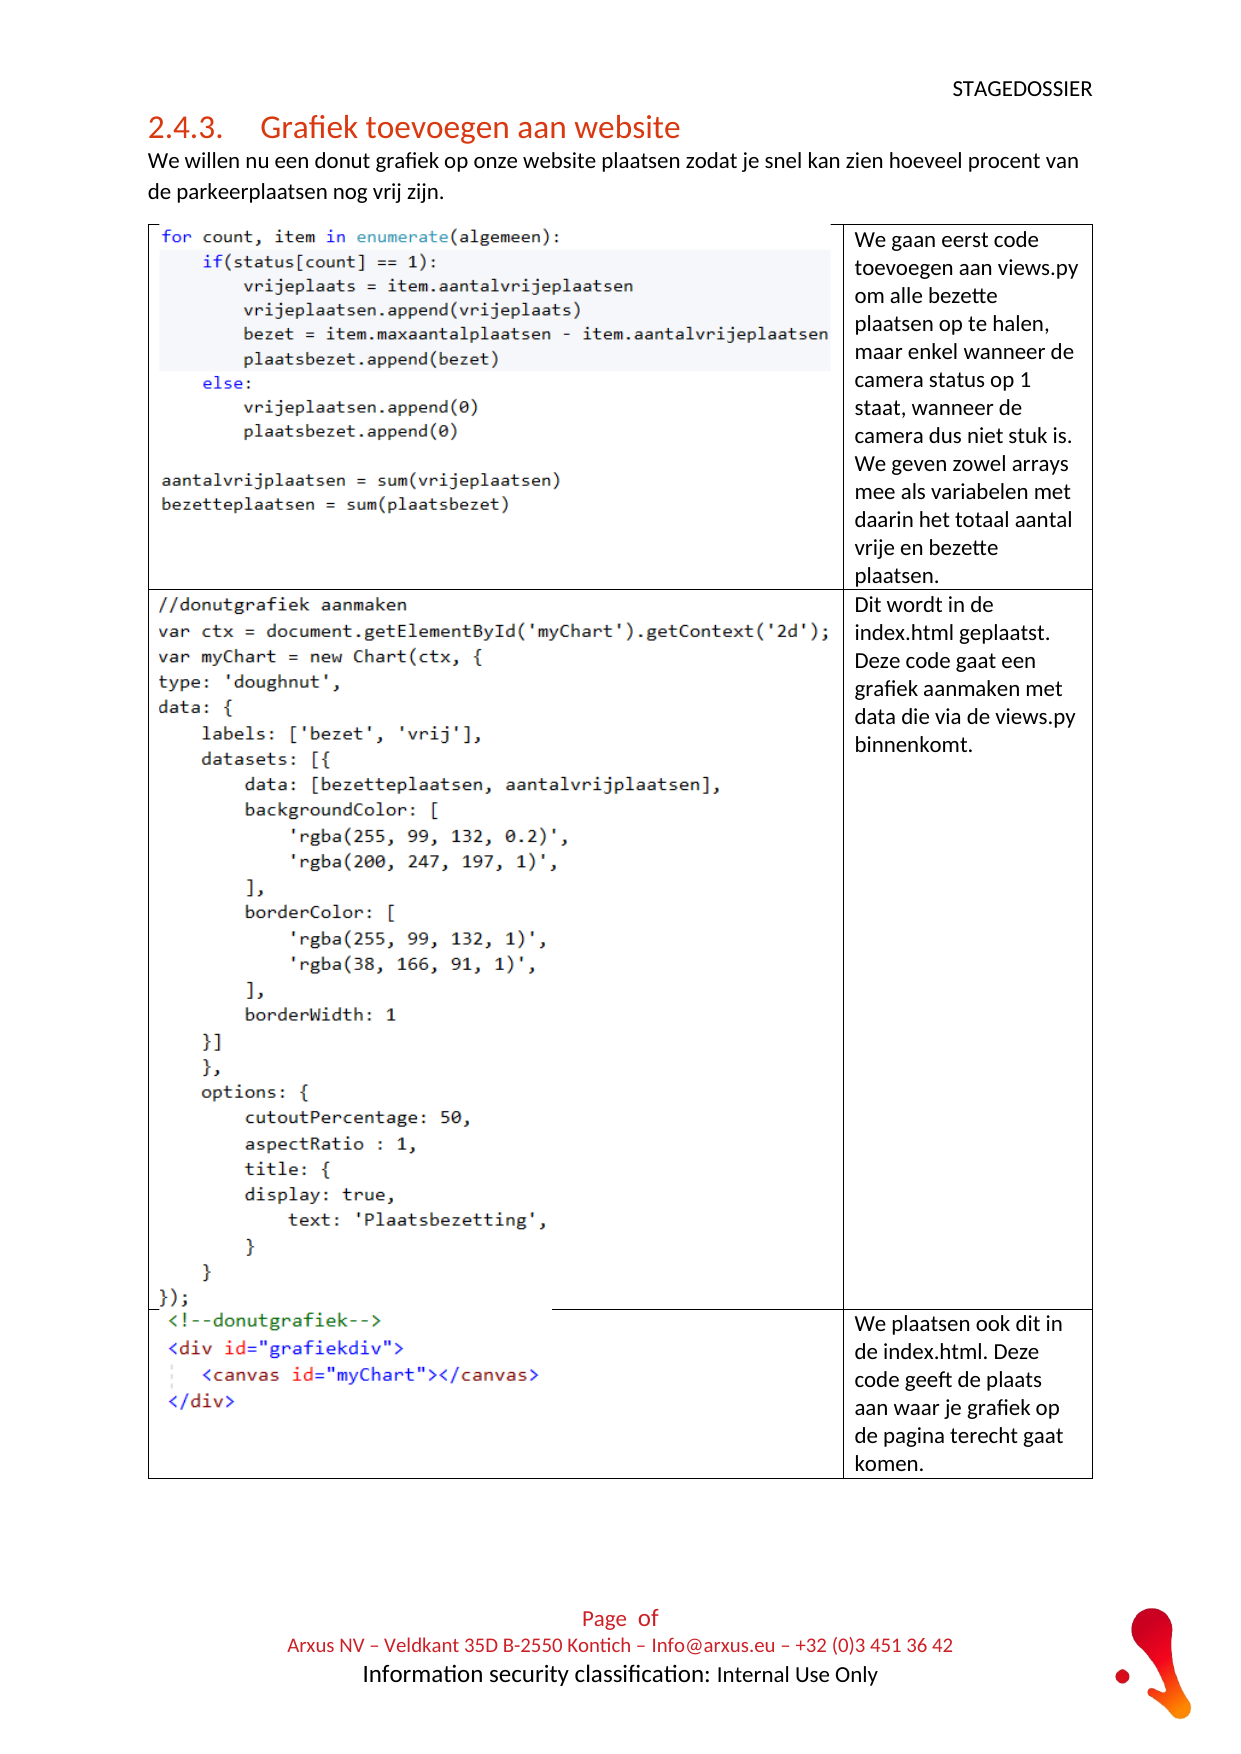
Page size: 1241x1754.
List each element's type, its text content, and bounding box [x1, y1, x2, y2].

picture [1105, 1602, 1199, 1725]
subtitle Grafiek toevoegen aan website [148, 106, 1093, 147]
table_cell [149, 590, 159, 1308]
picture [159, 590, 832, 1420]
picture [159, 224, 831, 519]
table_header [149, 225, 843, 589]
table_cell Dit wordt in de index.html geplaatst. Deze code gaat een grafiek aanmaken met data die via de views.py binnenkomt. [844, 590, 1092, 1308]
table_cell [149, 1310, 843, 1478]
table_header We gaan eerst code toevoegen aan views.py om alle bezette plaatsen op te halen, maar enkel wanneer de camera status op 1 staat, wanneer de camera dus niet stuk is. We geven zowel arrays mee als variabelen met daarin het totaal aantal vrije en bezette plaatsen. [844, 225, 1092, 589]
text We willen nu een donut grafiek op onze website plaatsen zodat je snel kan zien hoeveel procent van de parkeerplaatsen nog vrij zijn. [148, 147, 1093, 205]
table_cell We plaatsen ook dit in de index.html. Deze code geeft de plaats aan waar je grafiek op de pagina terecht gaat komen. [844, 1310, 1092, 1478]
table_cell [832, 590, 843, 1308]
